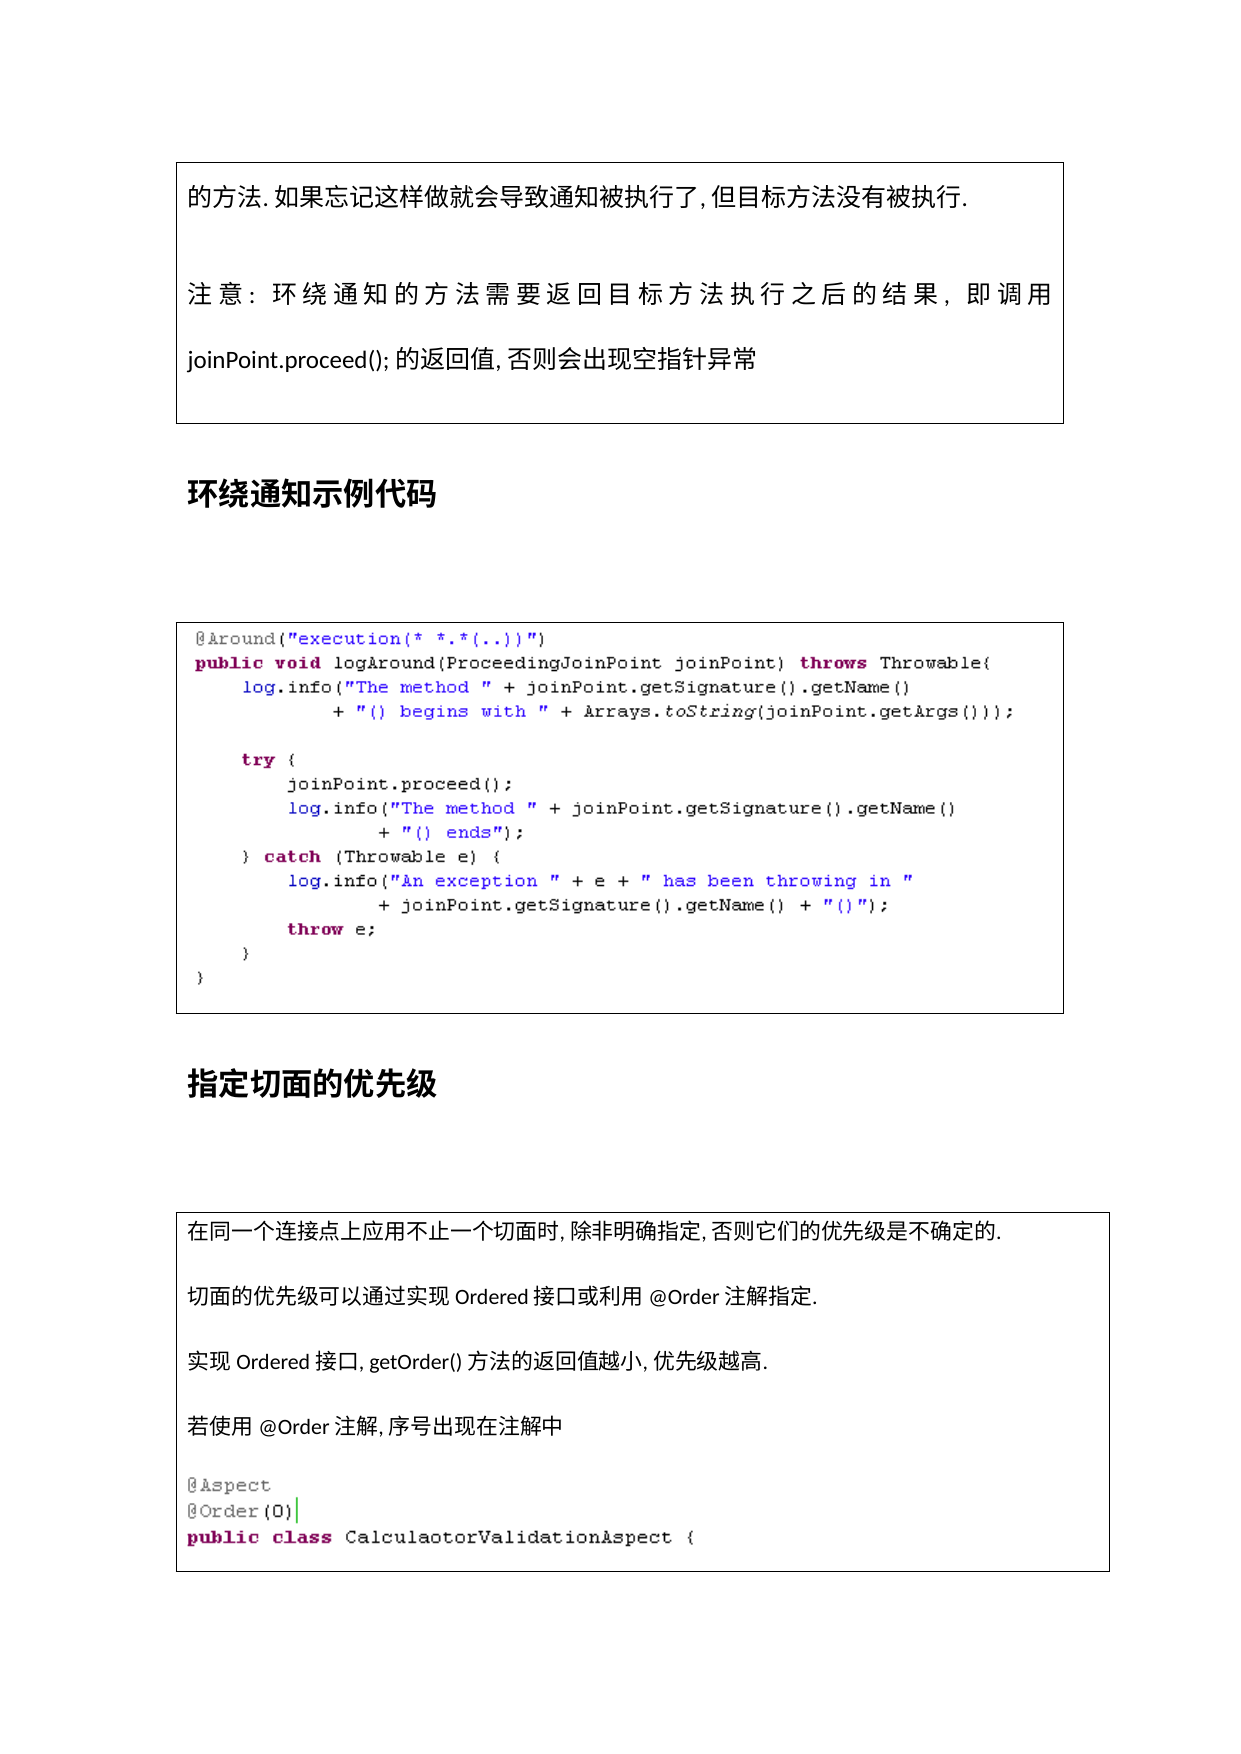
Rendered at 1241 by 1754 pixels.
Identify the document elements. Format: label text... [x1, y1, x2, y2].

picture [187, 623, 1023, 989]
picture [187, 1473, 704, 1554]
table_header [177, 163, 1063, 423]
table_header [177, 1213, 1109, 1571]
subtitle 指定切面的优先级 [187, 1049, 1053, 1114]
subtitle 环绕通知示例代码 [187, 459, 1053, 524]
table_header [177, 623, 1063, 1013]
